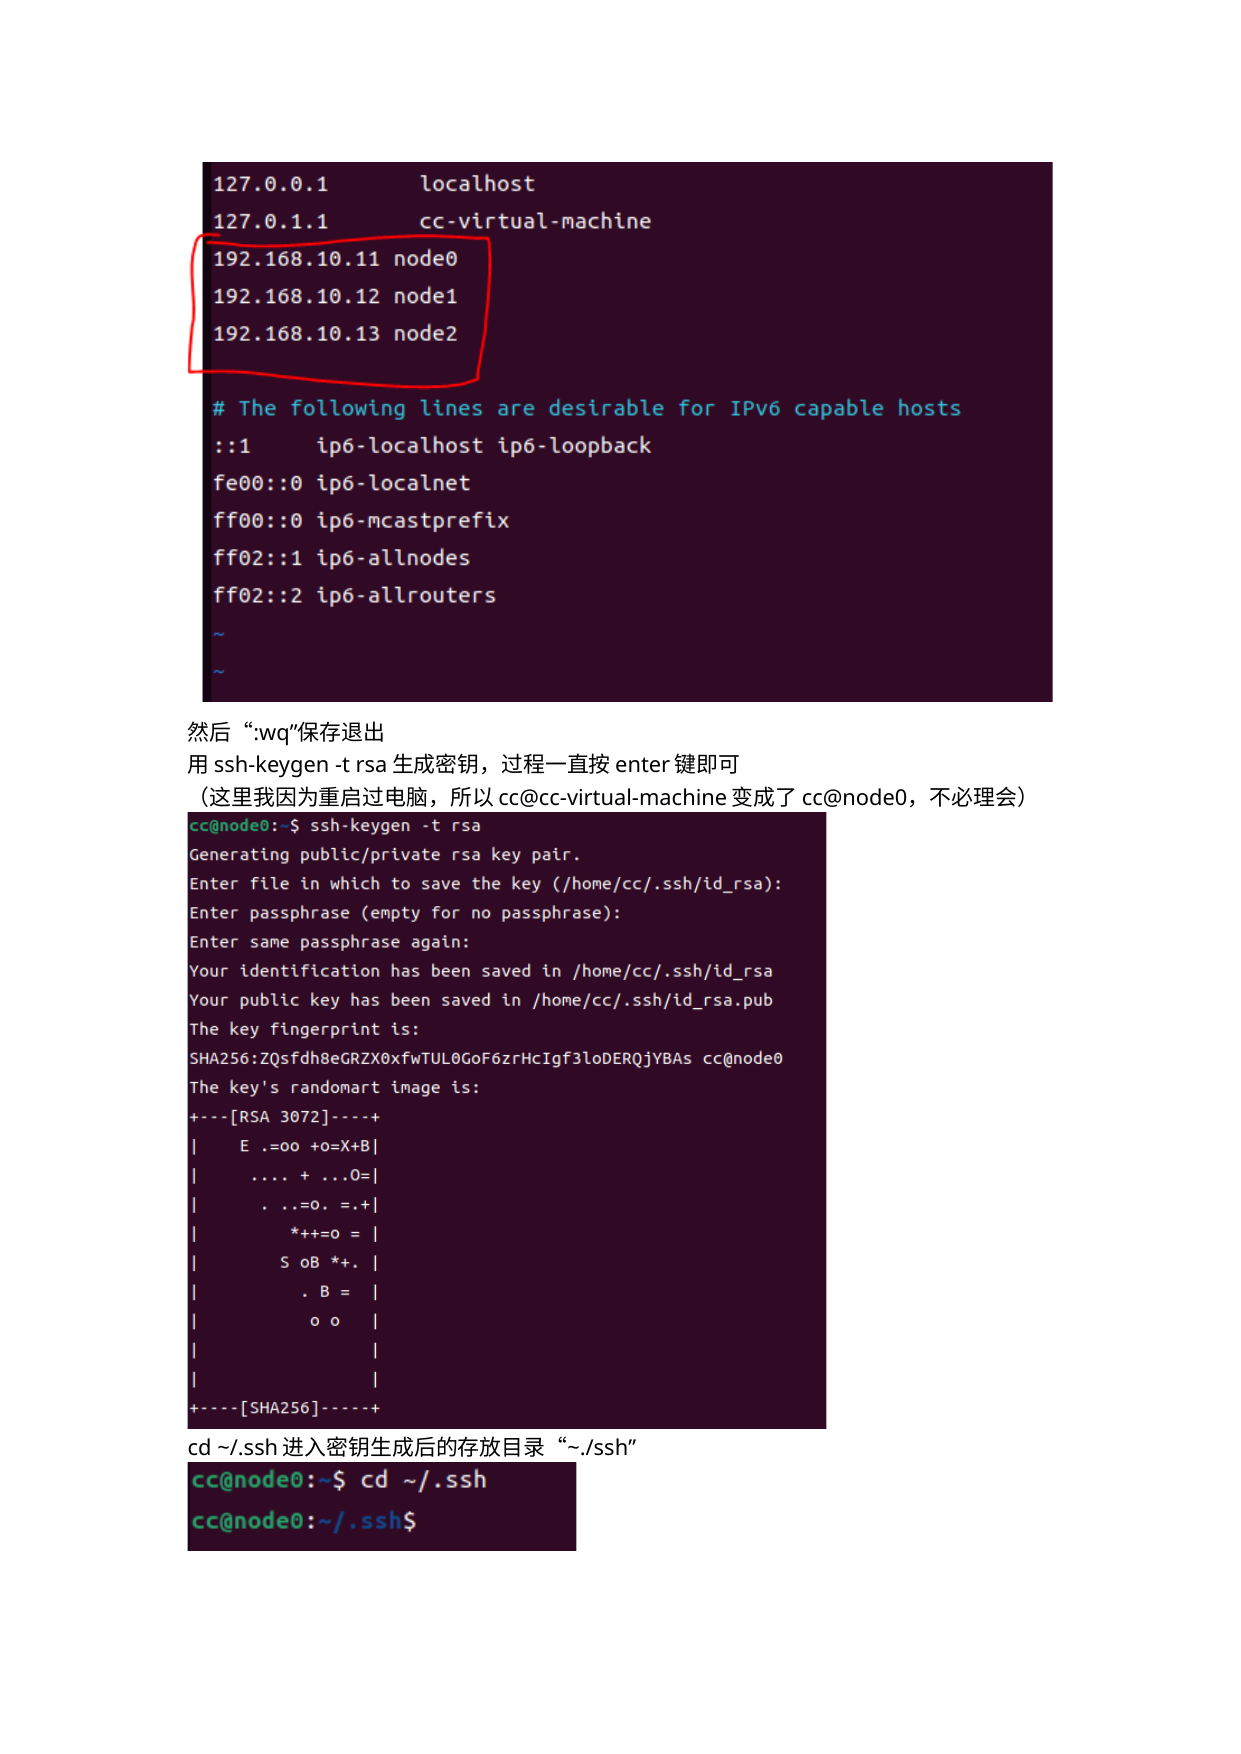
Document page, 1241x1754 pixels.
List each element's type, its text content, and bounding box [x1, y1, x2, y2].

picture [187, 162, 1053, 702]
picture [187, 812, 827, 1429]
text 用ssh-keygen -t rsa生成密钥，过程一直按enter键即可 [187, 747, 1053, 779]
text 然后“:wq”保存退出 [187, 714, 1053, 747]
picture [187, 1462, 577, 1551]
text （这里我因为重启过电脑，所以cc@cc-virtual-machine变成了cc@node0，不必理会） [187, 779, 1053, 812]
text cd ~/.ssh进入密钥生成后的存放目录“~./ssh” [187, 1429, 1053, 1462]
